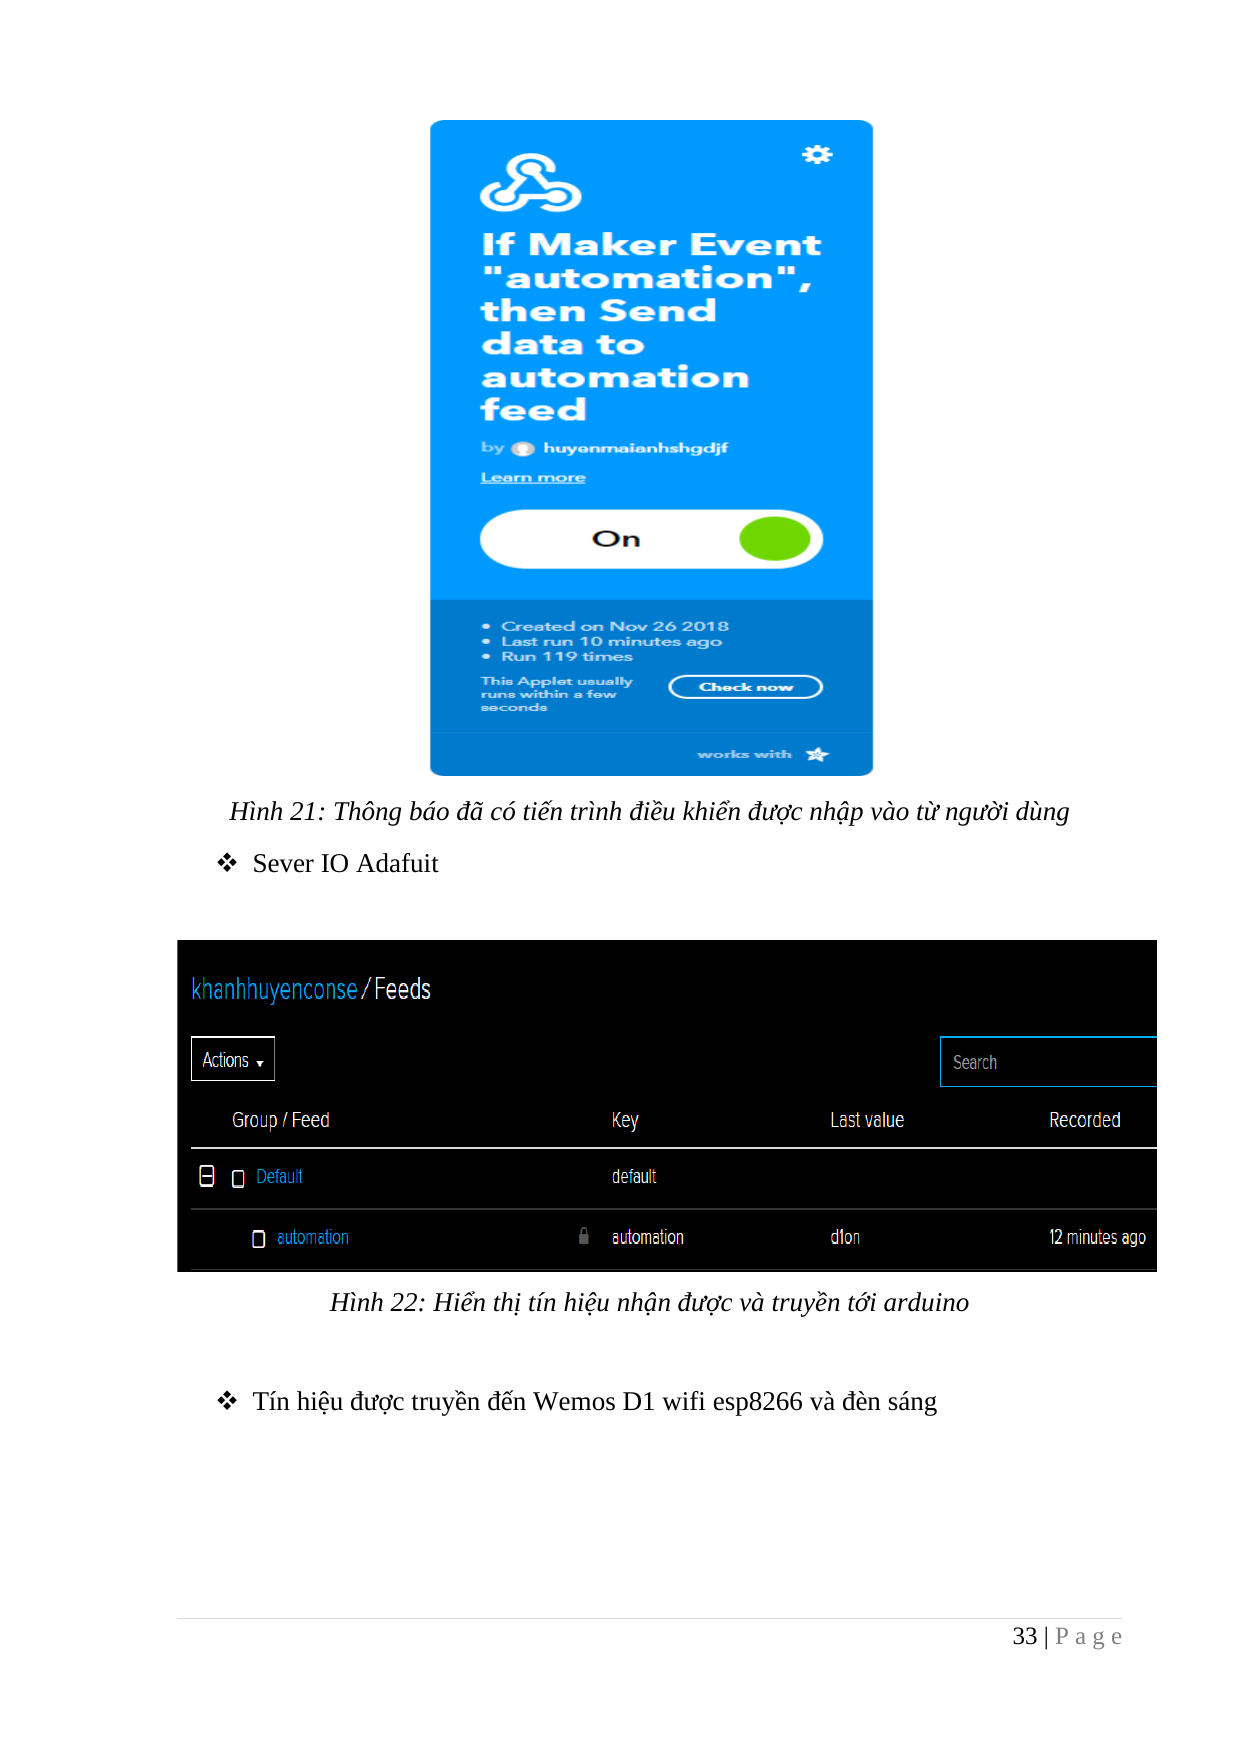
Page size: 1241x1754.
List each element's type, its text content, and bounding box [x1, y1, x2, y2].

text Hình 21: Thông báo đã có tiến trình điều khiển được nhập vào từ người dùng [177, 795, 1122, 826]
picture [177, 940, 1157, 1272]
list Tín hiệu được truyền đến Wemos D1 wifi esp8266 và đèn sáng [215, 1385, 1122, 1416]
text Hình 22: Hiển thị tín hiệu nhận được và truyền tới arduino [177, 1286, 1122, 1317]
picture [942, 1039, 1157, 1085]
picture [408, 118, 891, 781]
list Sever IO Adafuit [215, 847, 1122, 878]
